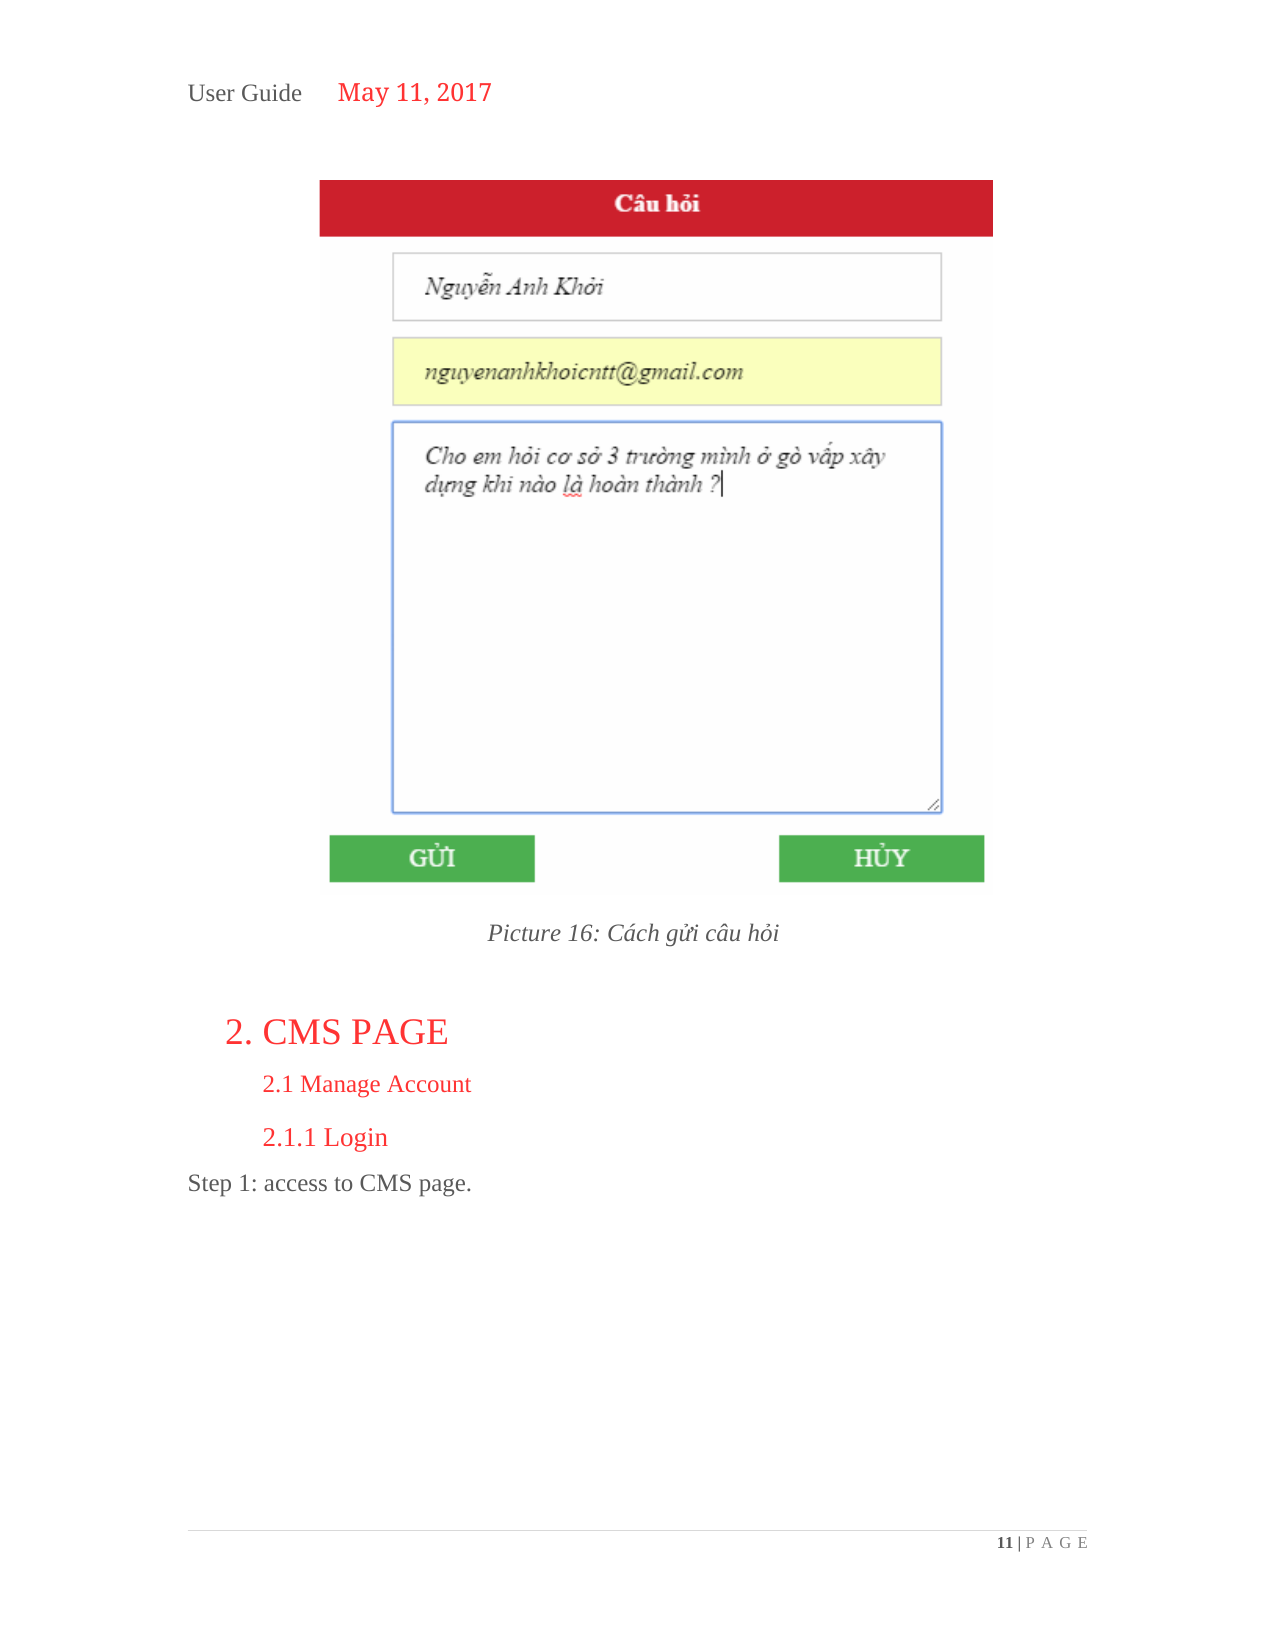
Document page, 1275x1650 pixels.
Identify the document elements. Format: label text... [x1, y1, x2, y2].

text Step 1: access to CMS page. [187, 1168, 1087, 1197]
list Manage Account [262, 1069, 1087, 1098]
text Picture 16: Cách gửi câu hỏi [187, 918, 1087, 947]
subtitle CMS Page [225, 1009, 1087, 1052]
picture [319, 180, 993, 895]
subtitle 2.1.1 Login [187, 1121, 1087, 1152]
